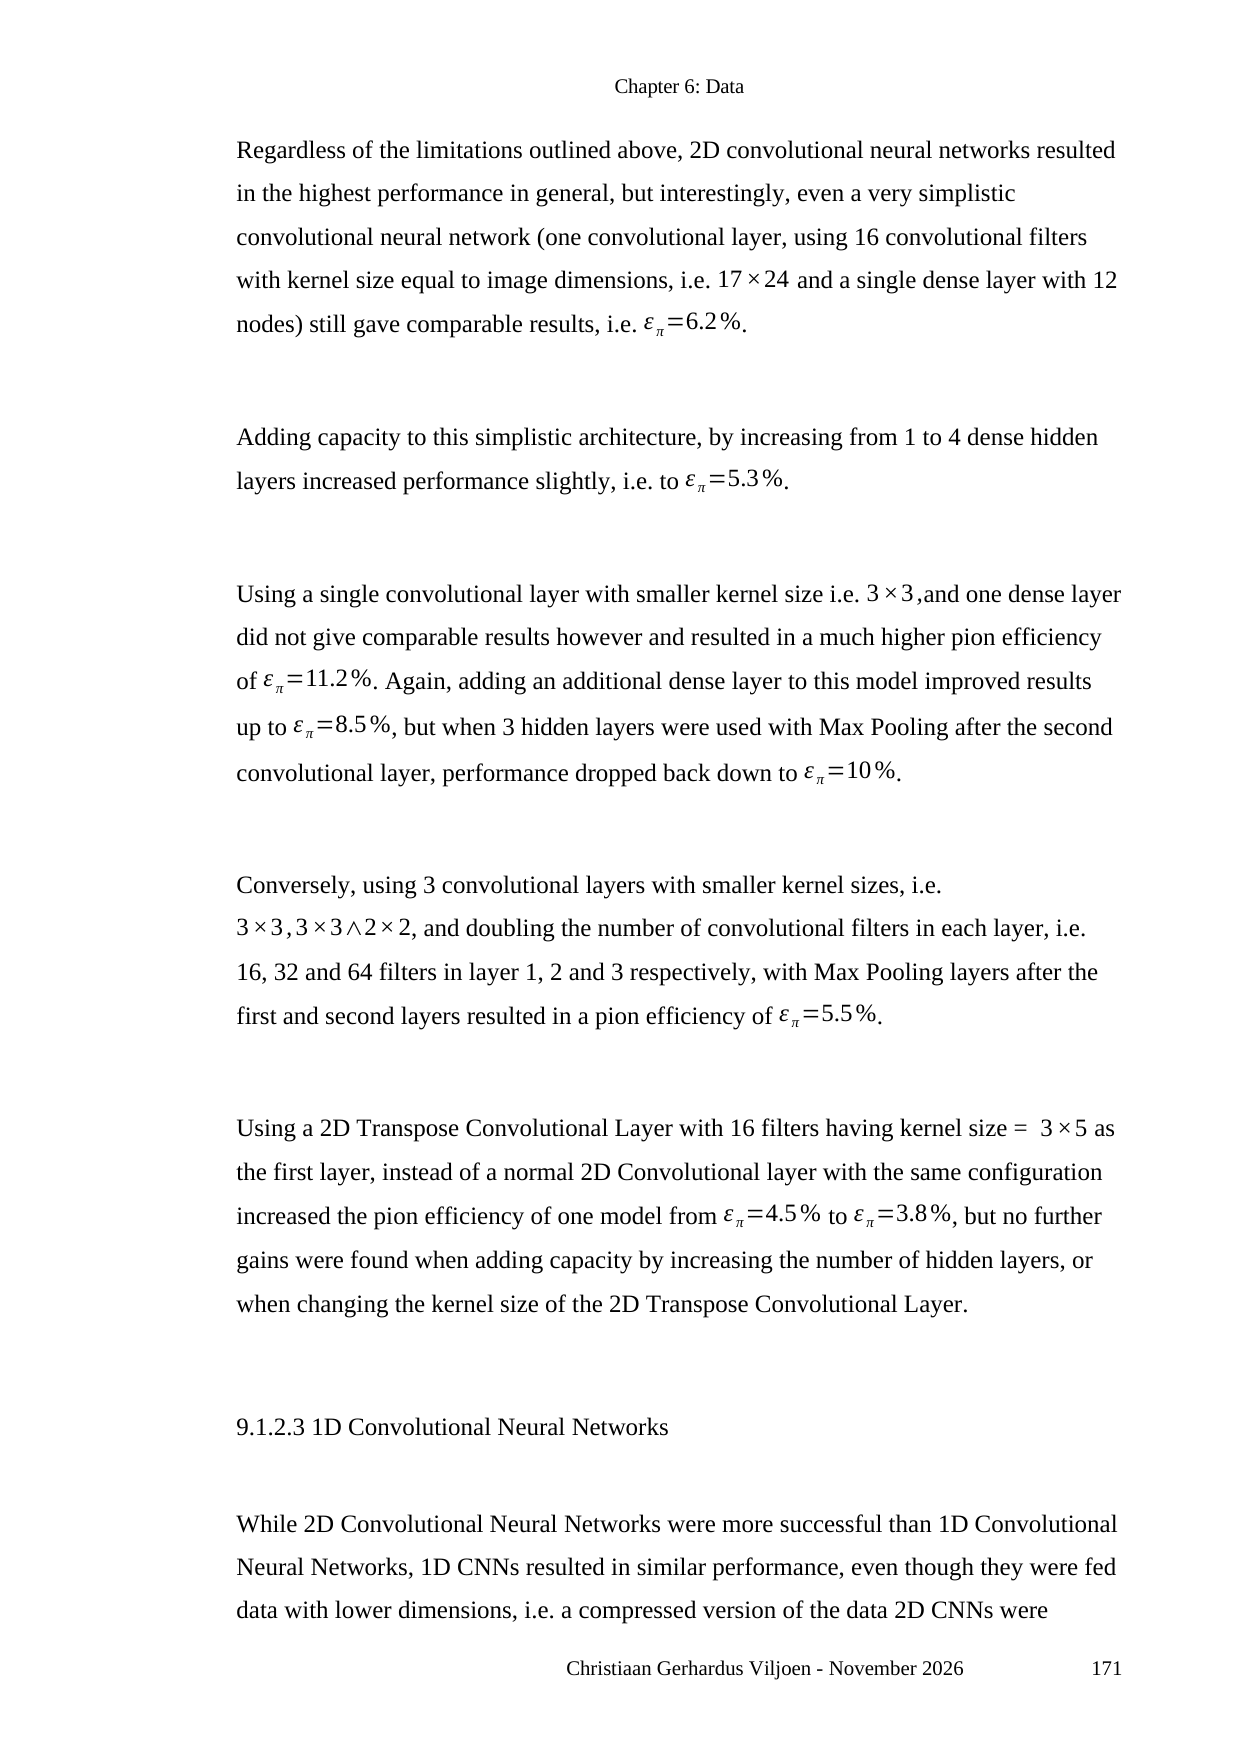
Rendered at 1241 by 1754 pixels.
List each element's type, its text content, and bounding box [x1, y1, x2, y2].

subtitle 1D Convolutional Neural Networks [236, 1412, 1122, 1441]
text Adding capacity to this simplistic architecture, by increasing from 1 to 4 dense hidden layers increased performance slightly, i.e. to . [236, 422, 1122, 496]
text Regardless of the limitations outlined above, 2D convolutional neural networks resulted in the highest performance in general, but interestingly, even a very simplistic convolutional neural network (one convolutional layer, using 16 convolutional filters with kernel size equal to image dimensions, i.e. and a single dense layer with 12 nodes) still gave comparable results, i.e. . [236, 135, 1122, 339]
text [236, 1509, 1122, 1624]
text Using a 2D Transpose Convolutional Layer with 16 filters having kernel size = as the first layer, instead of a normal 2D Convolutional layer with the same configuration increased the pion efficiency of one model from to , but no further gains were found when adding capacity by increasing the number of hidden layers, or when changing the kernel size of the 2D Transpose Convolutional Layer. [236, 1113, 1122, 1317]
text Conversely, using 3 convolutional layers with smaller kernel sizes, i.e. , and doubling the number of convolutional filters in each layer, i.e. 16, 32 and 64 filters in layer 1, 2 and 3 respectively, with Max Pooling layers after the first and second layers resulted in a pion efficiency of . [236, 870, 1122, 1031]
text Using a single convolutional layer with smaller kernel size i.e. and one dense layer did not give comparable results however and resulted in a much higher pion efficiency of . Again, adding an additional dense layer to this model improved results up to , but when 3 hidden layers were used with Max Pooling after the second convolutional layer, performance dropped back down to . [236, 579, 1122, 788]
